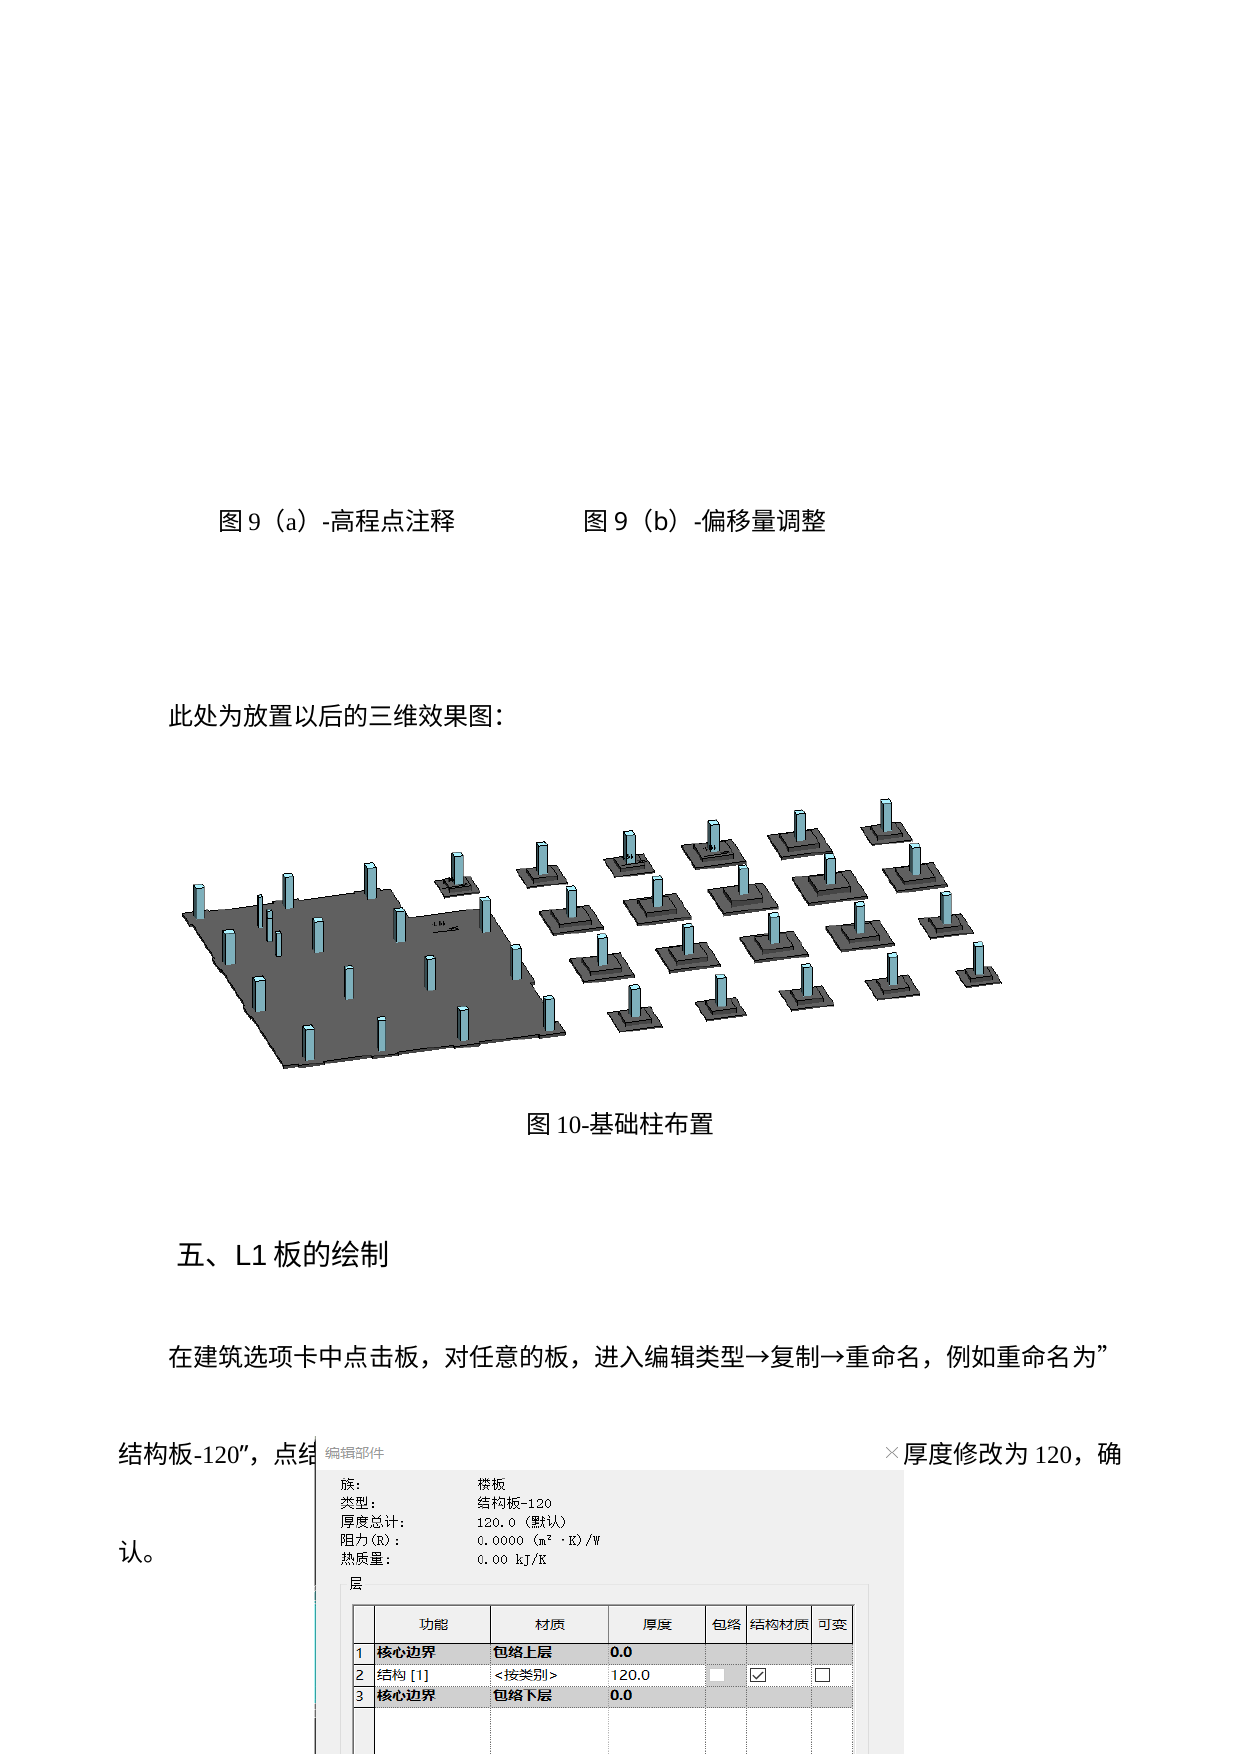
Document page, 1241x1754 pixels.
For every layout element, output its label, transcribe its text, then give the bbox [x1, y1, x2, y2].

picture [314, 1436, 904, 1754]
picture [165, 788, 1029, 1080]
subtitle 五、L1板的绘制 [118, 1220, 1122, 1285]
list 在建筑选项卡中点击板，对任意的板，进入编辑类型→复制→重命名，例如重命名为”结构板-120”，点结构中的编辑，进入编辑页面选择材质为C30混凝土，厚度修改为120，确认。 [118, 1323, 1122, 1583]
text 图9（a）-高程点注释 图9（b）-偏移量调整 [118, 487, 1122, 552]
list 此处为放置以后的三维效果图： [118, 682, 1122, 747]
text 图10-基础柱布置 [118, 1090, 1122, 1155]
